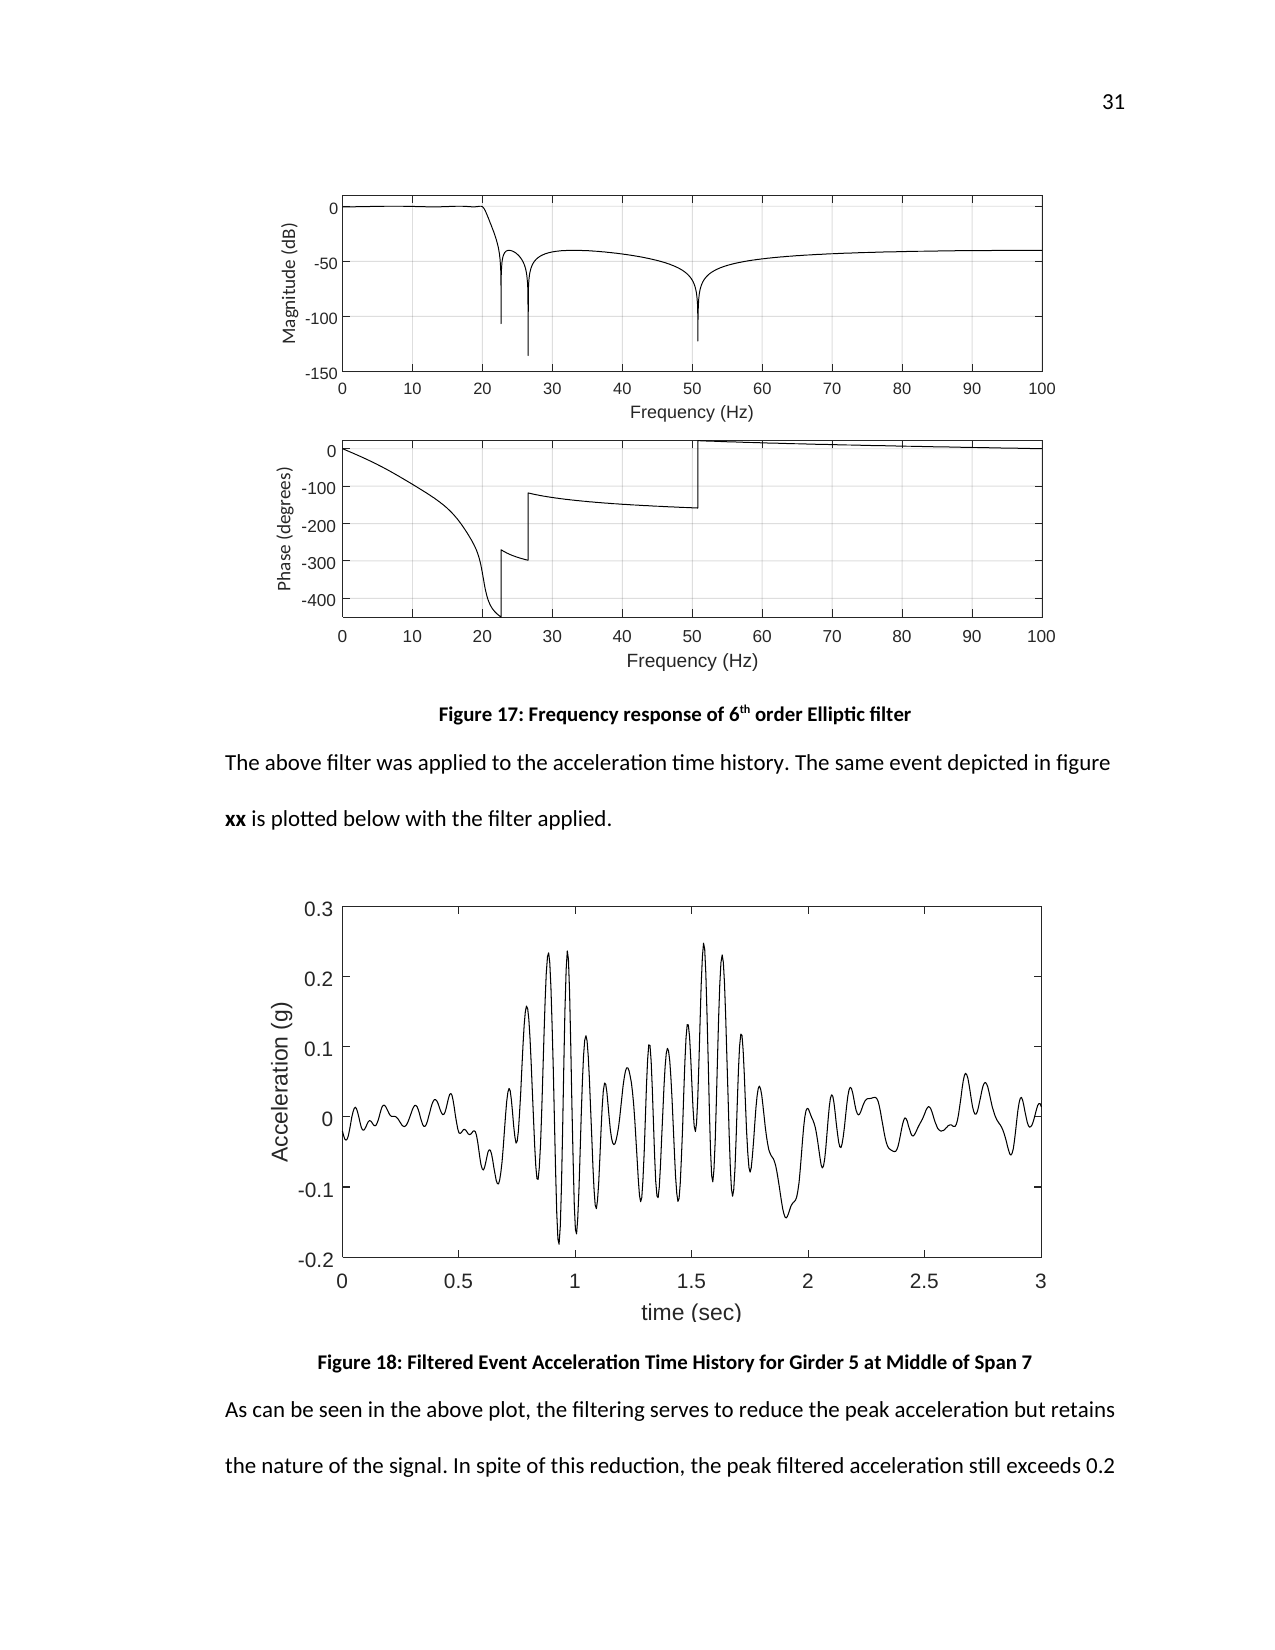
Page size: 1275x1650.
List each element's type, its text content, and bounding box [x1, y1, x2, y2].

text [225, 1395, 1125, 1479]
text Figure 18: Filtered Event Acceleration Time History for Girder 5 at Middle of Span 7 [225, 1349, 1125, 1374]
text Figure 17: Frequency response of 6th order Elliptic filter [225, 701, 1125, 727]
text The above filter was applied to the acceleration time history. The same event depicted in figure xx is plotted below with the filter applied. [225, 748, 1125, 832]
